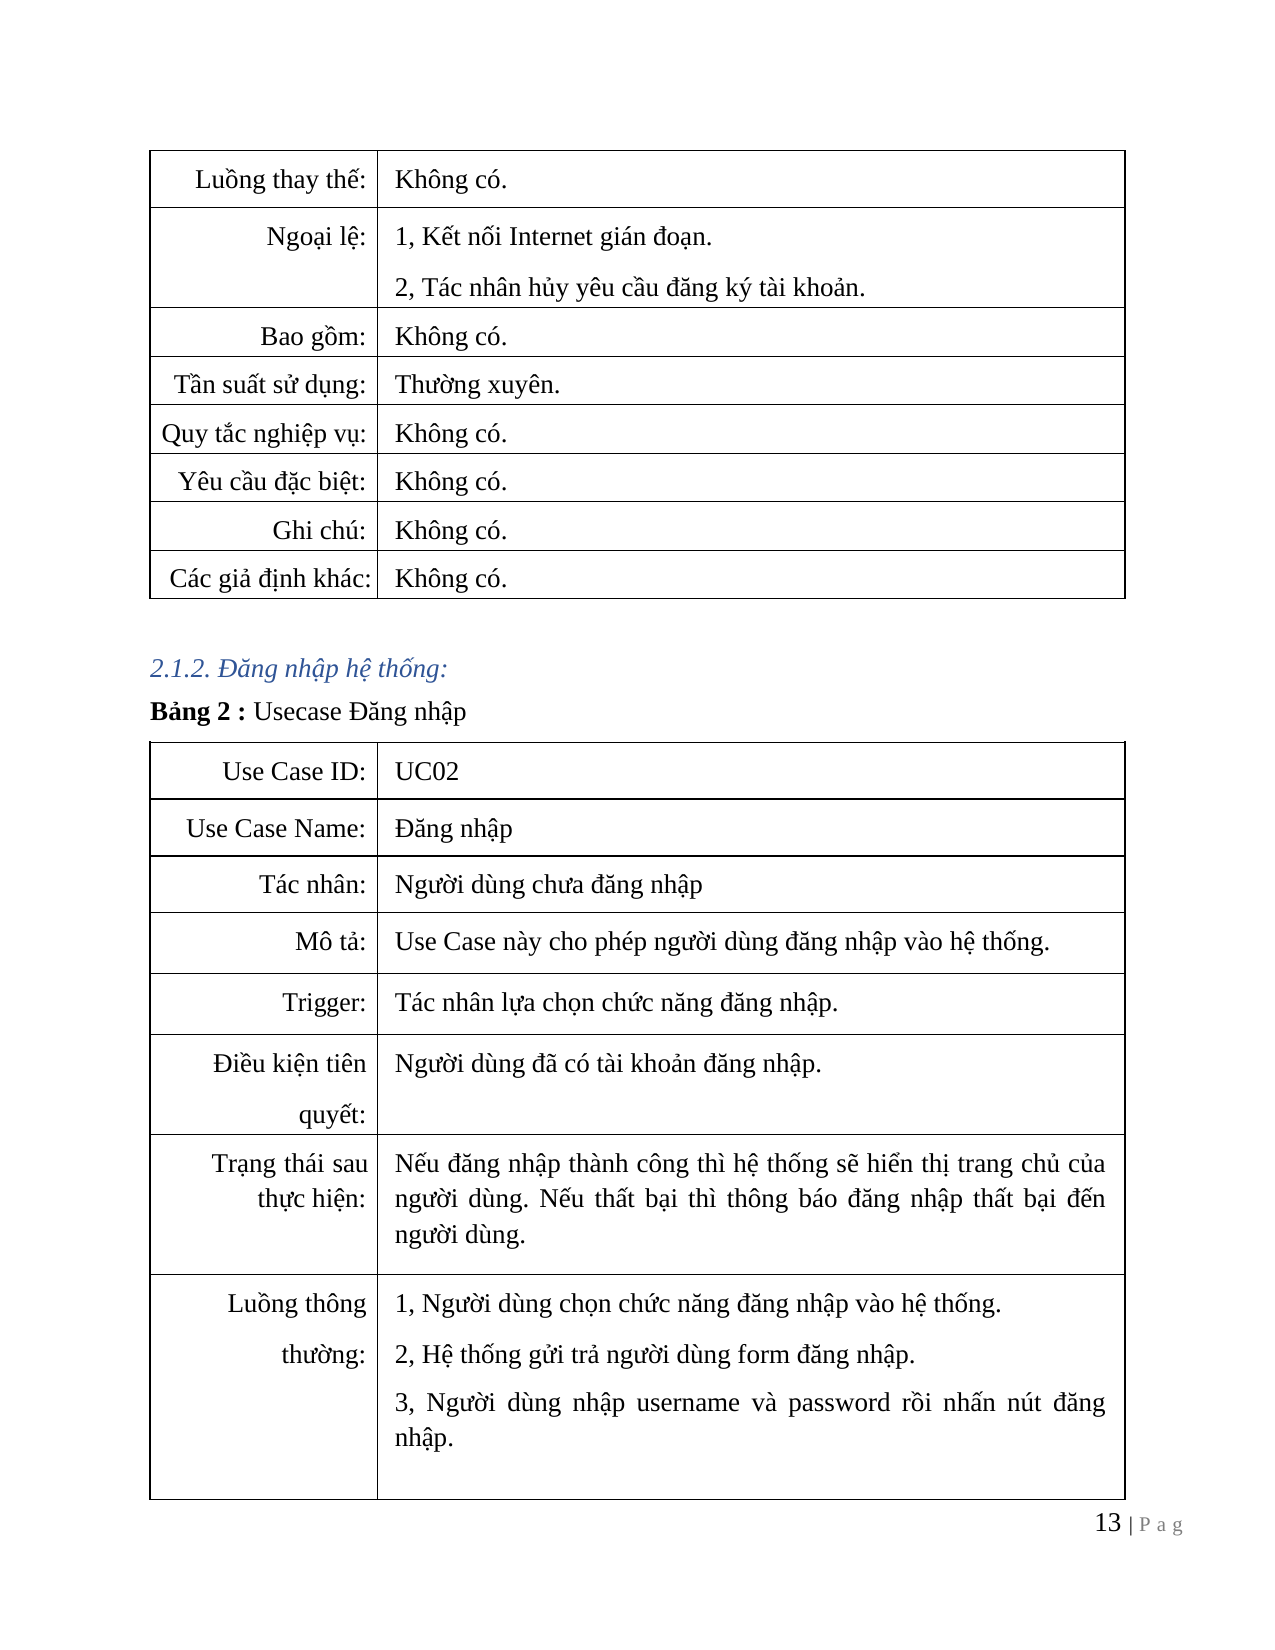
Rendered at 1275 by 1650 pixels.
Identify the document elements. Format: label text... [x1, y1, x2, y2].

table_cell Không có. [378, 151, 1124, 207]
table_cell Điều kiện tiên quyết: [151, 1035, 377, 1134]
table_cell Luồng thay thế: [151, 151, 377, 207]
table_cell Tác nhân lựa chọn chức năng đăng nhập. [378, 974, 1124, 1034]
table_cell Người dùng chưa đăng nhập [378, 857, 1124, 912]
table_cell Bao gồm: [151, 308, 377, 356]
table_header Use Case ID: [151, 743, 377, 798]
subtitle 2.1.2. Đăng nhập hệ thống: [150, 652, 1134, 683]
table_cell Không có. [378, 502, 1124, 550]
table_cell Mô tả: [151, 913, 377, 973]
table_cell Không có. [378, 454, 1124, 501]
table_cell Các giả định khác: [151, 551, 377, 598]
table_cell Tác nhân: [151, 857, 377, 912]
table_cell Trigger: [151, 974, 377, 1034]
table_cell Nếu đăng nhập thành công thì hệ thống sẽ hiển thị trang chủ của người dùng. Nếu thất bại thì thông báo đăng nhập thất bại đến người dùng. [378, 1135, 1124, 1274]
table_cell Yêu cầu đặc biệt: [151, 454, 377, 501]
table_cell Trạng thái sau thực hiện: [151, 1135, 377, 1274]
table_cell Luồng thông thường: [151, 1275, 377, 1499]
table_cell Không có. [378, 308, 1124, 356]
table_cell Đăng nhập [378, 800, 1124, 855]
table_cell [378, 1275, 1124, 1499]
table_header UC02 [378, 743, 1124, 798]
table_cell Không có. [378, 405, 1124, 453]
subtitle Bảng 2 : Usecase Đăng nhập [150, 695, 1134, 727]
table_cell Không có. [378, 551, 1124, 598]
table_cell Người dùng đã có tài khoản đăng nhập. [378, 1035, 1124, 1134]
table_cell Tần suất sử dụng: [151, 357, 377, 404]
table_cell Thường xuyên. [378, 357, 1124, 404]
table_cell Use Case Name: [151, 800, 377, 855]
table_cell 1, Kết nối Internet gián đoạn. 2, Tác nhân hủy yêu cầu đăng ký tài khoản. [378, 208, 1124, 307]
table_cell Ghi chú: [151, 502, 377, 550]
table_cell Quy tắc nghiệp vụ: [151, 405, 377, 453]
table_cell Use Case này cho phép người dùng đăng nhập vào hệ thống. [378, 913, 1124, 973]
table_cell Ngoại lệ: [151, 208, 377, 307]
